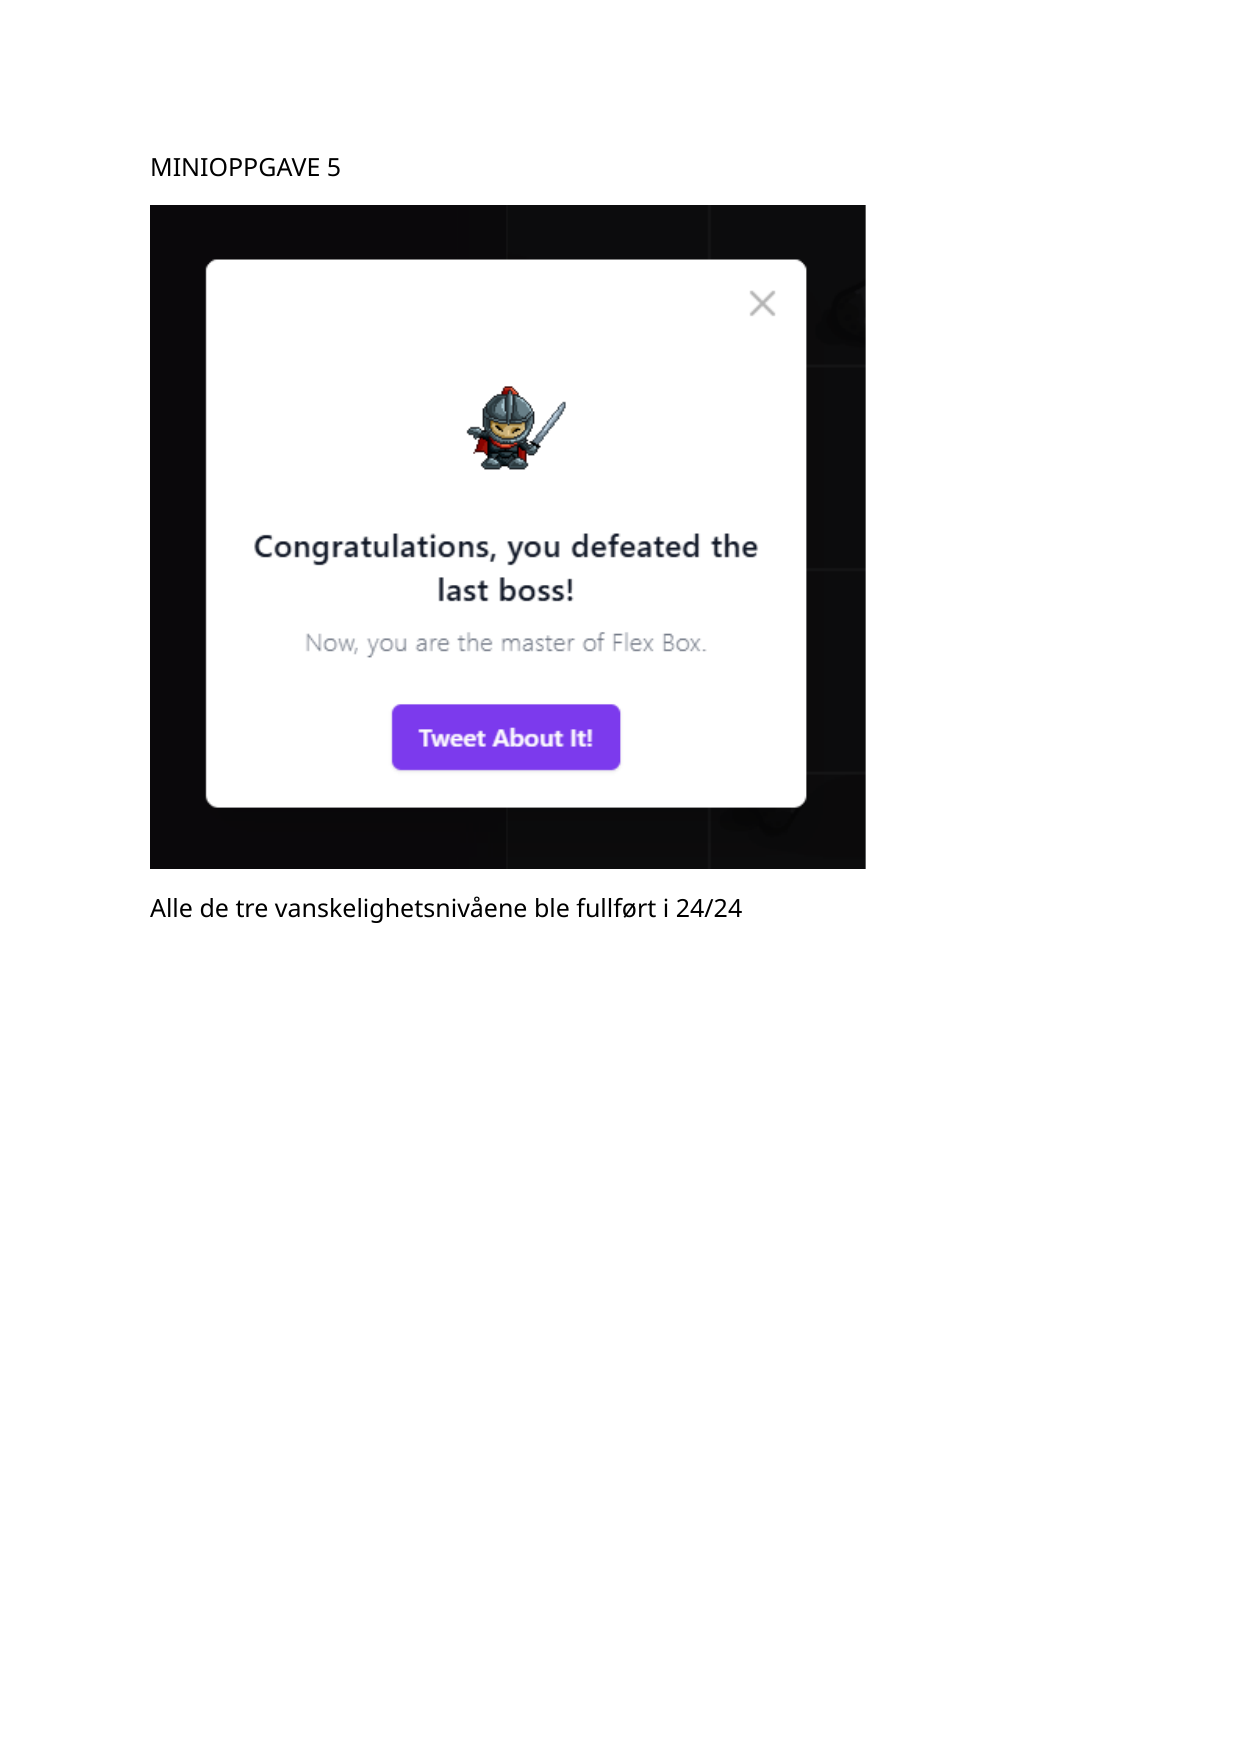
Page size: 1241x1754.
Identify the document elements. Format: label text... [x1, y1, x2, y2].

text MINIOPPGAVE 5 [150, 150, 1090, 184]
picture [150, 205, 866, 869]
text Alle de tre vanskelighetsnivåene ble fullført i 24/24 [150, 890, 1090, 924]
